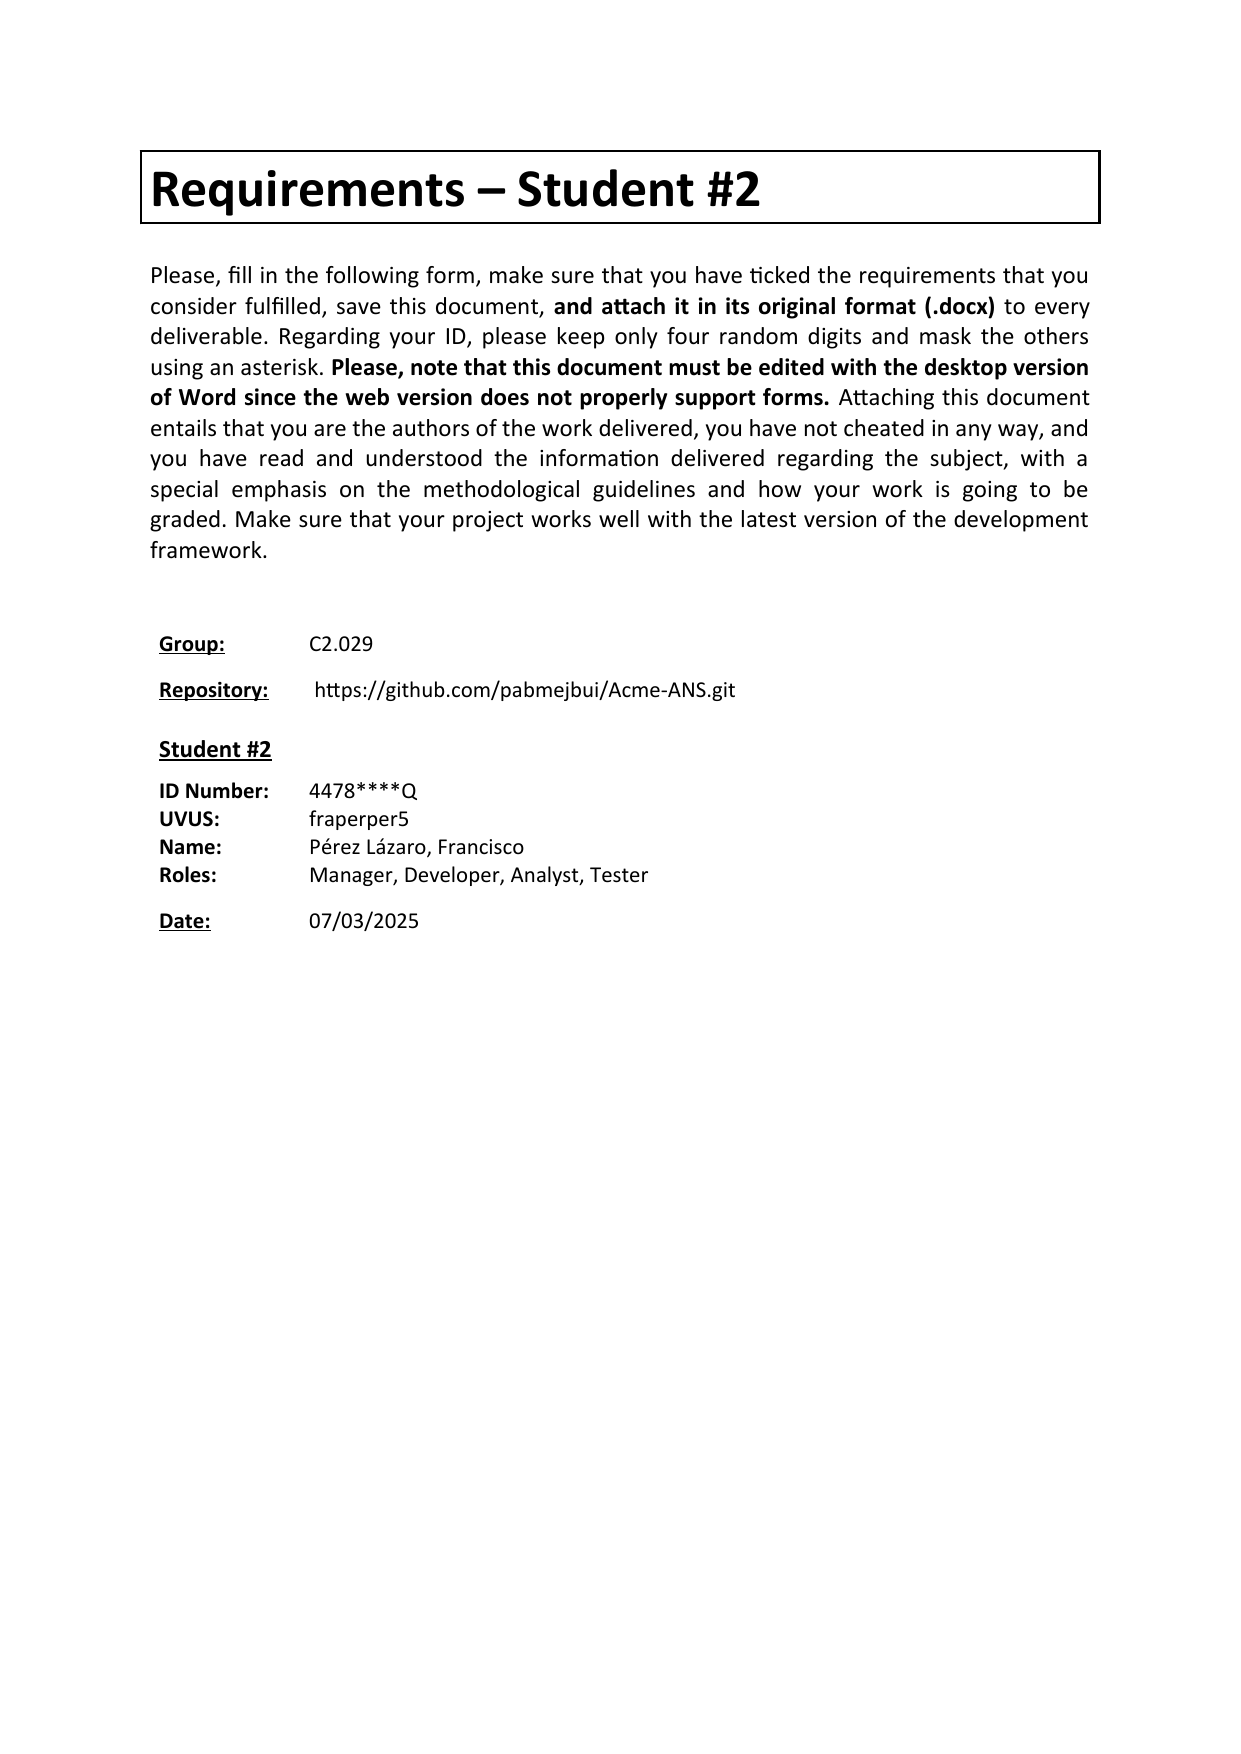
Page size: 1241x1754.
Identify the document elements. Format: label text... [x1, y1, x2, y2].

table_cell Date: 07/03/2025 [150, 897, 1090, 943]
table_cell Student #2 ID Number: 4478****Q UVUS: fraperper5 Name: Pérez Lázaro, Francisco Roles: Manager, Developer, Analyst, Tester [150, 712, 1090, 897]
table_cell Repository: https://github.com/pabmejbui/Acme-ANS.git [150, 666, 1090, 712]
text Requirements – Student #2 [142, 152, 1098, 222]
table_header Group: C2.029 [150, 620, 1090, 666]
text Please, fill in the following form, make sure that you have ticked the requirements that you consider fulfilled, save this document, and attach it in its original format (.docx) to every deliverable. Regarding your ID, please keep only four random digits and mask the others using an asterisk. Please, note that this document must be edited with the desktop version of Word since the web version does not properly support forms. Attaching this document entails that you are the authors of the work delivered, you have not cheated in any way, and you have read and understood the information delivered regarding the subject, with a special emphasis on the methodological guidelines and how your work is going to be graded. Make sure that your project works well with the latest version of the development framework. [150, 259, 1090, 564]
